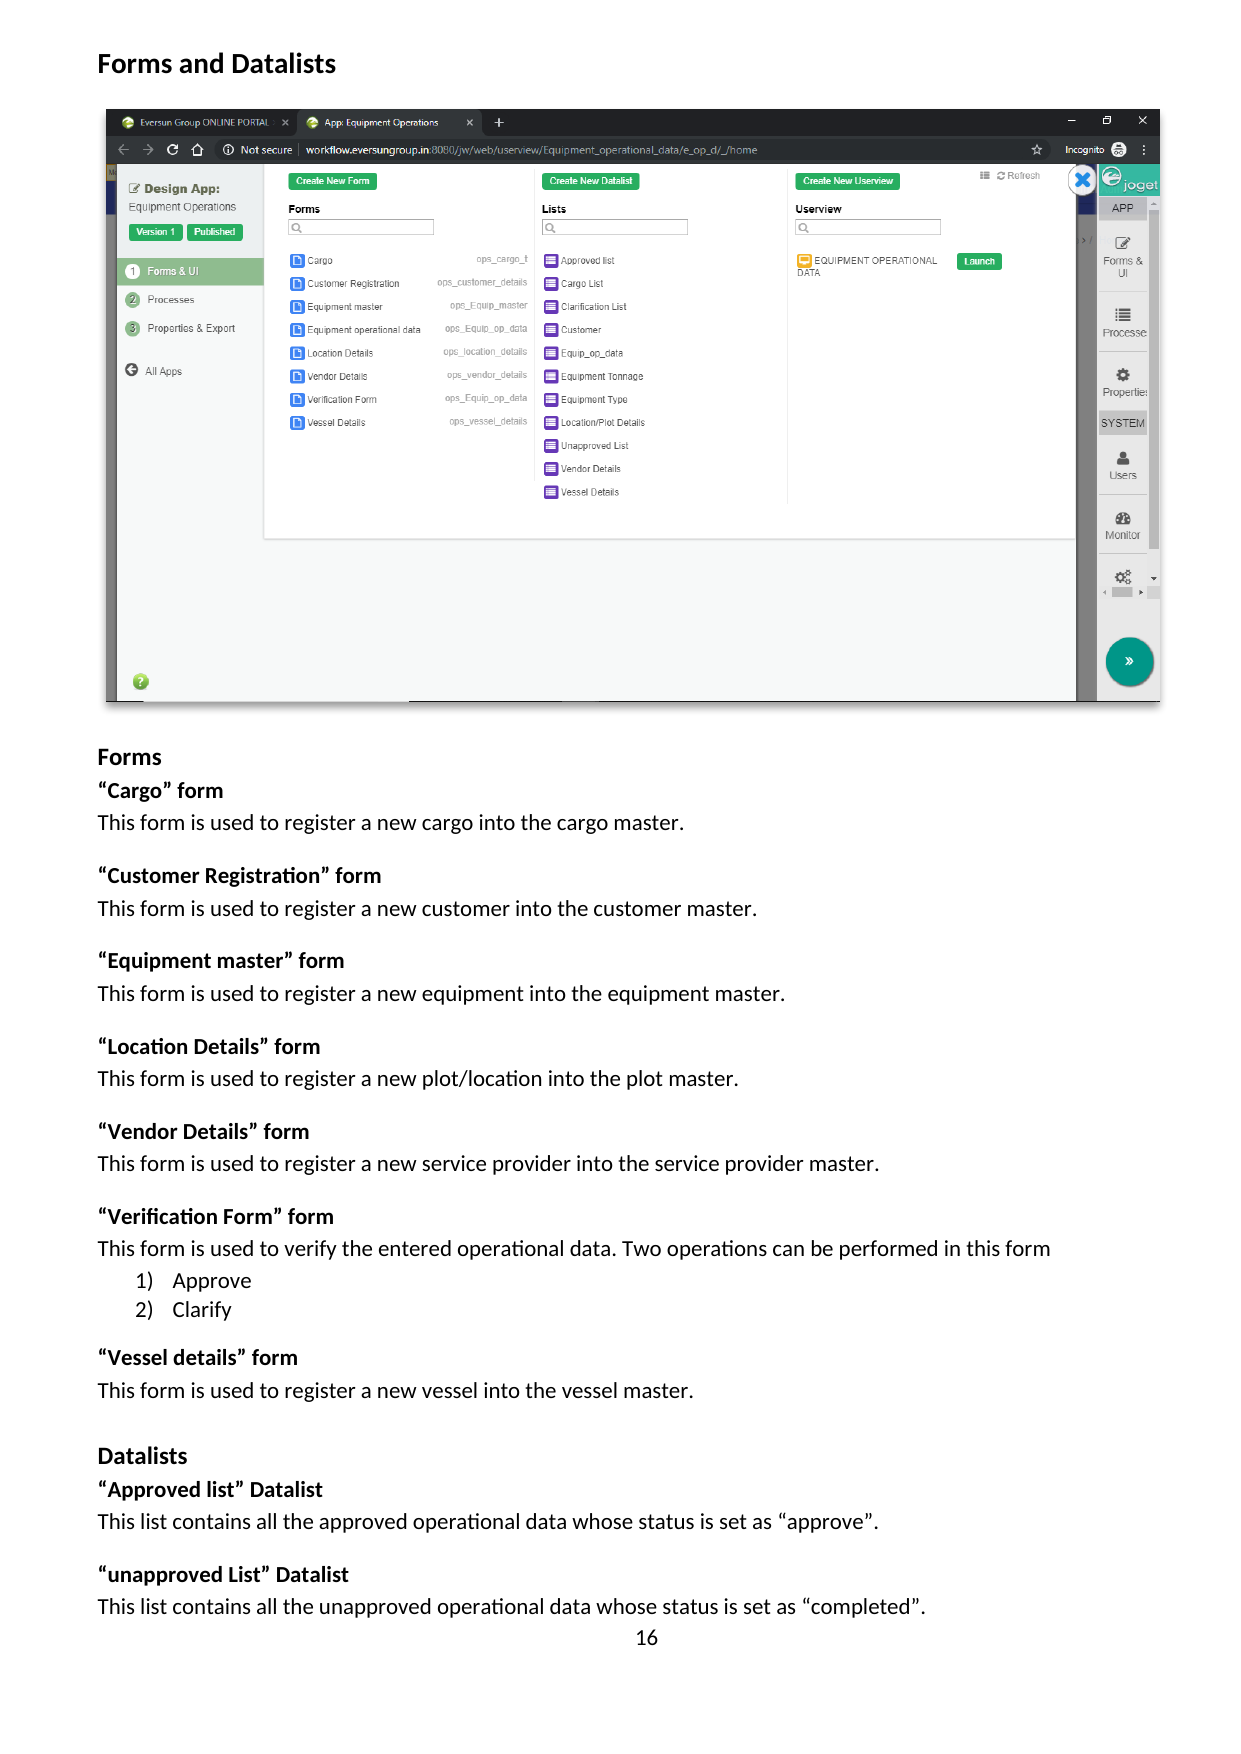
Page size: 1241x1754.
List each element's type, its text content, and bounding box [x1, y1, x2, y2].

list Approve [135, 1267, 1195, 1295]
text This form is used to verify the entered operational data. Two operations can be performed in this form [97, 1234, 1195, 1262]
text Datalists [97, 1440, 1195, 1471]
text “Vendor Details” form [97, 1117, 1195, 1145]
text Forms [97, 741, 1195, 772]
text “Equipment master” form [97, 947, 1195, 975]
text “Customer Registration” form [97, 861, 1195, 889]
text This form is used to register a new cargo into the cargo master. [97, 808, 1195, 836]
text This form is used to register a new service provider into the service provider master. [97, 1149, 1195, 1177]
list Clarify [135, 1295, 1195, 1323]
text This list contains all the unapproved operational data whose status is set as “completed”. [97, 1592, 1195, 1621]
text “unapproved List” Datalist [97, 1560, 1195, 1588]
text This form is used to register a new vessel into the vessel master. [97, 1376, 1195, 1404]
text Forms and Datalists [97, 45, 1195, 81]
text “Verification Form” form [97, 1202, 1195, 1230]
picture [106, 109, 1160, 702]
text This list contains all the approved operational data whose status is set as “approve”. [97, 1507, 1195, 1535]
text This form is used to register a new equipment into the equipment master. [97, 979, 1195, 1007]
text “Location Details” form [97, 1032, 1195, 1060]
text This form is used to register a new customer into the customer master. [97, 894, 1195, 922]
text “Vessel details” form [97, 1343, 1195, 1372]
text “Approved list” Datalist [97, 1475, 1195, 1503]
text “Cargo” form [97, 776, 1195, 804]
text This form is used to register a new plot/location into the plot master. [97, 1064, 1195, 1092]
